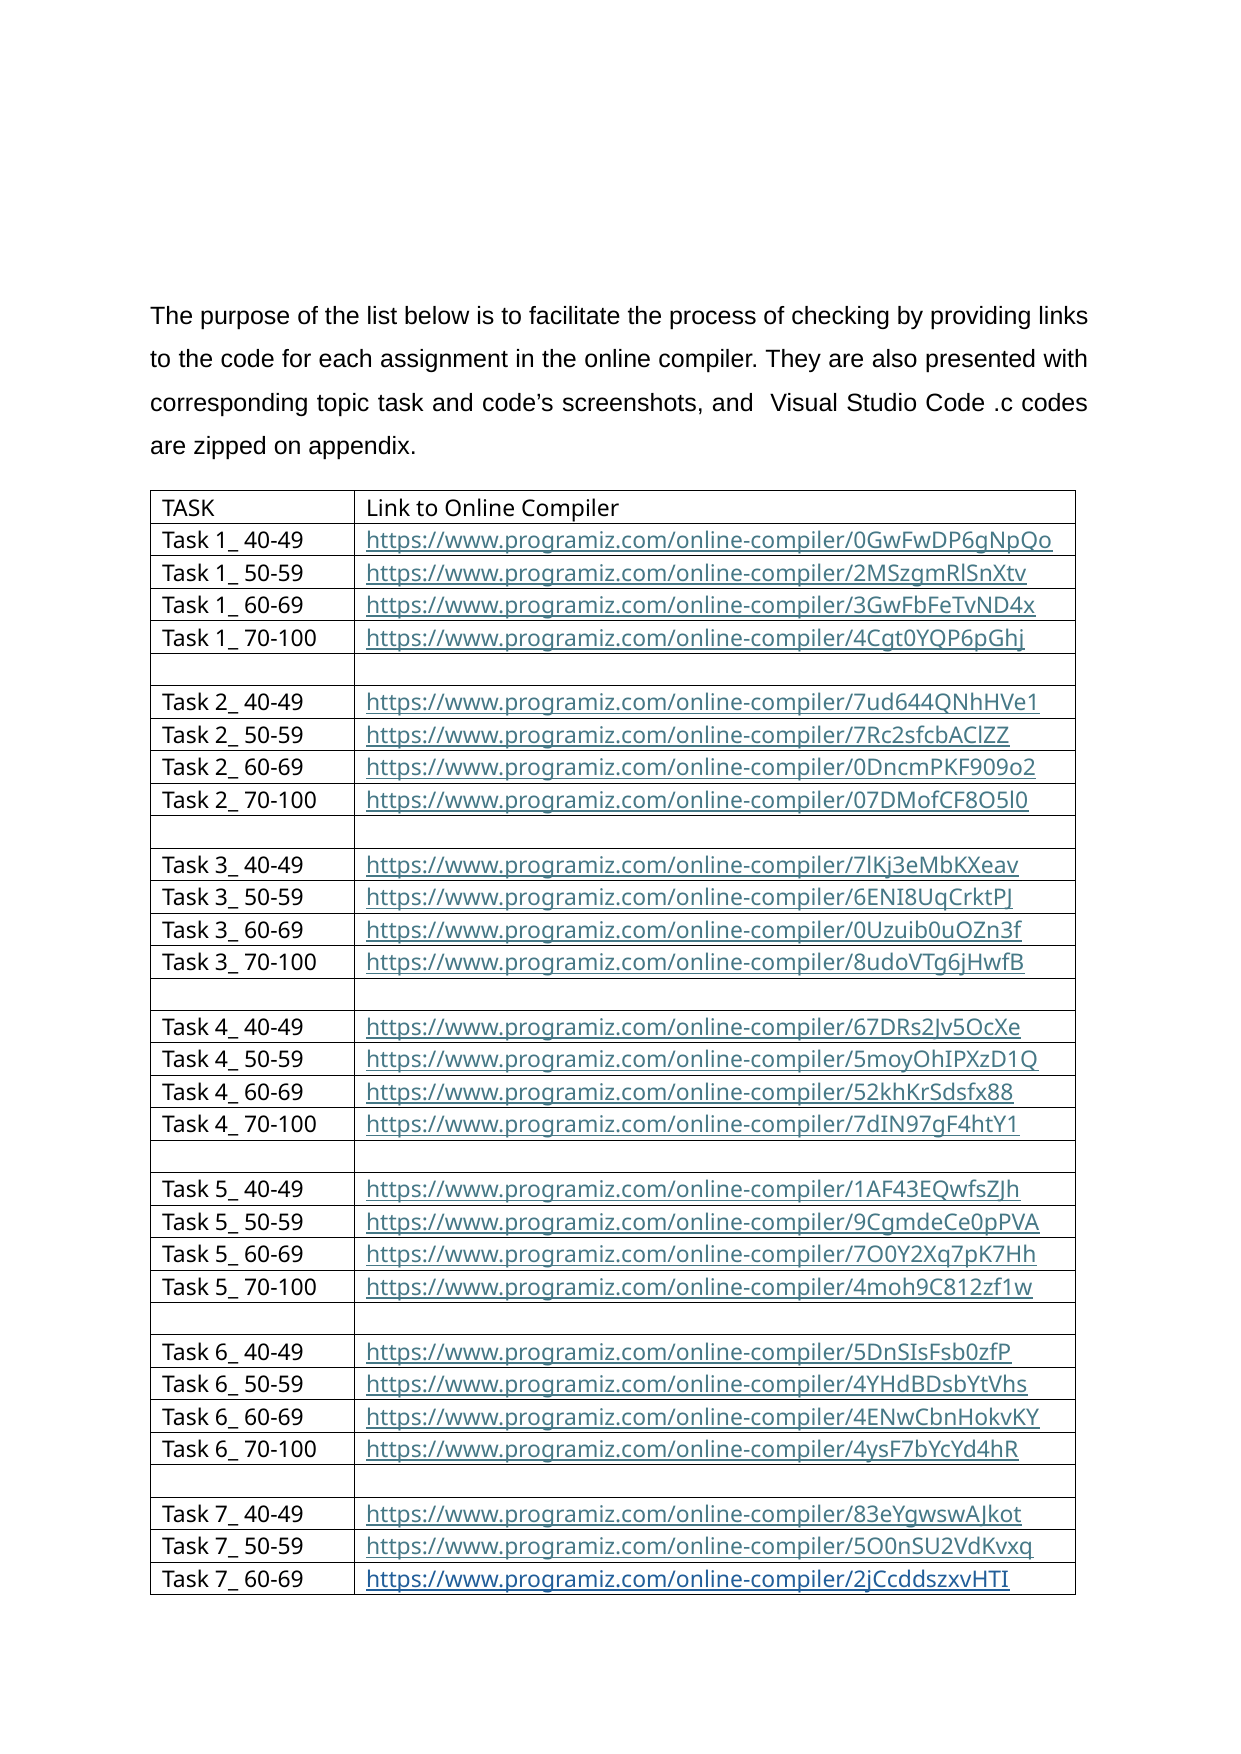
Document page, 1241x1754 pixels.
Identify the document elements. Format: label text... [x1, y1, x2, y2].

table_cell [355, 1465, 1075, 1497]
table_cell Task 3_ 40-49 [151, 849, 354, 880]
table_cell https://www.programiz.com/online-compiler/4ysF7bYcYd4hR [355, 1433, 1075, 1464]
table_cell https://www.programiz.com/online-compiler/5moyOhIPXzD1Q [355, 1043, 1075, 1075]
table_cell https://www.programiz.com/online-compiler/07DMofCF8O5l0 [355, 784, 1075, 815]
table_cell [355, 1303, 1075, 1334]
table_cell Task 3_ 70-100 [151, 946, 354, 977]
table_cell https://www.programiz.com/online-compiler/1AF43EQwfsZJh [355, 1173, 1075, 1204]
table_cell https://www.programiz.com/online-compiler/0Uzuib0uOZn3f [355, 914, 1075, 945]
table_cell Task 6_ 70-100 [151, 1433, 354, 1464]
table_cell Task 4_ 70-100 [151, 1108, 354, 1140]
table_cell https://www.programiz.com/online-compiler/7O0Y2Xq7pK7Hh [355, 1238, 1075, 1269]
table_cell https://www.programiz.com/online-compiler/4ENwCbnHokvKY [355, 1400, 1075, 1432]
table_cell https://www.programiz.com/online-compiler/0GwFwDP6gNpQo [355, 524, 1075, 555]
table_cell https://www.programiz.com/online-compiler/52khKrSdsfx88 [355, 1076, 1075, 1107]
table_header TASK [151, 491, 354, 523]
table_cell [355, 654, 1075, 685]
table_cell https://www.programiz.com/online-compiler/7dIN97gF4htY1 [355, 1108, 1075, 1140]
table_cell Task 5_ 50-59 [151, 1206, 354, 1237]
table_cell Task 7_ 50-59 [151, 1530, 354, 1562]
table_cell [355, 1141, 1075, 1172]
table_cell https://www.programiz.com/online-compiler/2MSzgmRlSnXtv [355, 556, 1075, 588]
table_cell Task 7_ 40-49 [151, 1498, 354, 1529]
table_cell Task 6_ 40-49 [151, 1335, 354, 1367]
table_cell https://www.programiz.com/online-compiler/2jCcddszxvHTI [355, 1563, 1075, 1594]
table_cell Task 3_ 60-69 [151, 914, 354, 945]
table_cell Task 1_ 50-59 [151, 556, 354, 588]
table_cell https://www.programiz.com/online-compiler/9CgmdeCe0pPVA [355, 1206, 1075, 1237]
table_cell [151, 1465, 354, 1497]
table_cell https://www.programiz.com/online-compiler/4Cgt0YQP6pGhj [355, 621, 1075, 653]
table_cell Task 5_ 60-69 [151, 1238, 354, 1269]
table_cell https://www.programiz.com/online-compiler/6ENI8UqCrktPJ [355, 881, 1075, 912]
table_cell Task 4_ 40-49 [151, 1011, 354, 1042]
table_cell [151, 1303, 354, 1334]
table_cell https://www.programiz.com/online-compiler/7ud644QNhHVe1 [355, 686, 1075, 718]
table_cell https://www.programiz.com/online-compiler/83eYgwswAJkot [355, 1498, 1075, 1529]
table_cell [151, 654, 354, 685]
table_cell https://www.programiz.com/online-compiler/7Rc2sfcbAClZZ [355, 719, 1075, 750]
table_cell https://www.programiz.com/online-compiler/7lKj3eMbKXeav [355, 849, 1075, 880]
table_cell [151, 1141, 354, 1172]
table_cell Task 5_ 40-49 [151, 1173, 354, 1204]
table_cell Task 2_ 60-69 [151, 751, 354, 783]
table_cell https://www.programiz.com/online-compiler/4YHdBDsbYtVhs [355, 1368, 1075, 1399]
table_cell Task 7_ 60-69 [151, 1563, 354, 1594]
table_cell [355, 816, 1075, 847]
table_cell Task 4_ 50-59 [151, 1043, 354, 1075]
table_cell Task 2_ 70-100 [151, 784, 354, 815]
text The purpose of the list below is to facilitate the process of checking by providing links to the code for each assignment in the online compiler. They are also presented with corresponding topic task and code’s screenshots, and Visual Studio Code .c codes are zipped on appendix. [150, 301, 1090, 459]
table_cell https://www.programiz.com/online-compiler/3GwFbFeTvND4x [355, 589, 1075, 620]
table_cell Task 2_ 50-59 [151, 719, 354, 750]
table_cell https://www.programiz.com/online-compiler/8udoVTg6jHwfB [355, 946, 1075, 977]
table_cell [355, 979, 1075, 1010]
table_cell Task 3_ 50-59 [151, 881, 354, 912]
table_cell Task 1_ 60-69 [151, 589, 354, 620]
table_cell Task 1_ 40-49 [151, 524, 354, 555]
table_cell https://www.programiz.com/online-compiler/5DnSIsFsb0zfP [355, 1335, 1075, 1367]
table_cell Task 4_ 60-69 [151, 1076, 354, 1107]
table_cell Task 2_ 40-49 [151, 686, 354, 718]
table_cell [151, 979, 354, 1010]
table_cell Task 1_ 70-100 [151, 621, 354, 653]
table_cell [151, 816, 354, 847]
table_cell https://www.programiz.com/online-compiler/67DRs2Jv5OcXe [355, 1011, 1075, 1042]
table_cell https://www.programiz.com/online-compiler/4moh9C812zf1w [355, 1271, 1075, 1302]
table_cell Task 6_ 60-69 [151, 1400, 354, 1432]
table_header Link to Online Compiler [355, 491, 1075, 523]
table_cell Task 5_ 70-100 [151, 1271, 354, 1302]
table_cell https://www.programiz.com/online-compiler/5O0nSU2VdKvxq [355, 1530, 1075, 1562]
table_cell https://www.programiz.com/online-compiler/0DncmPKF909o2 [355, 751, 1075, 783]
table_cell Task 6_ 50-59 [151, 1368, 354, 1399]
